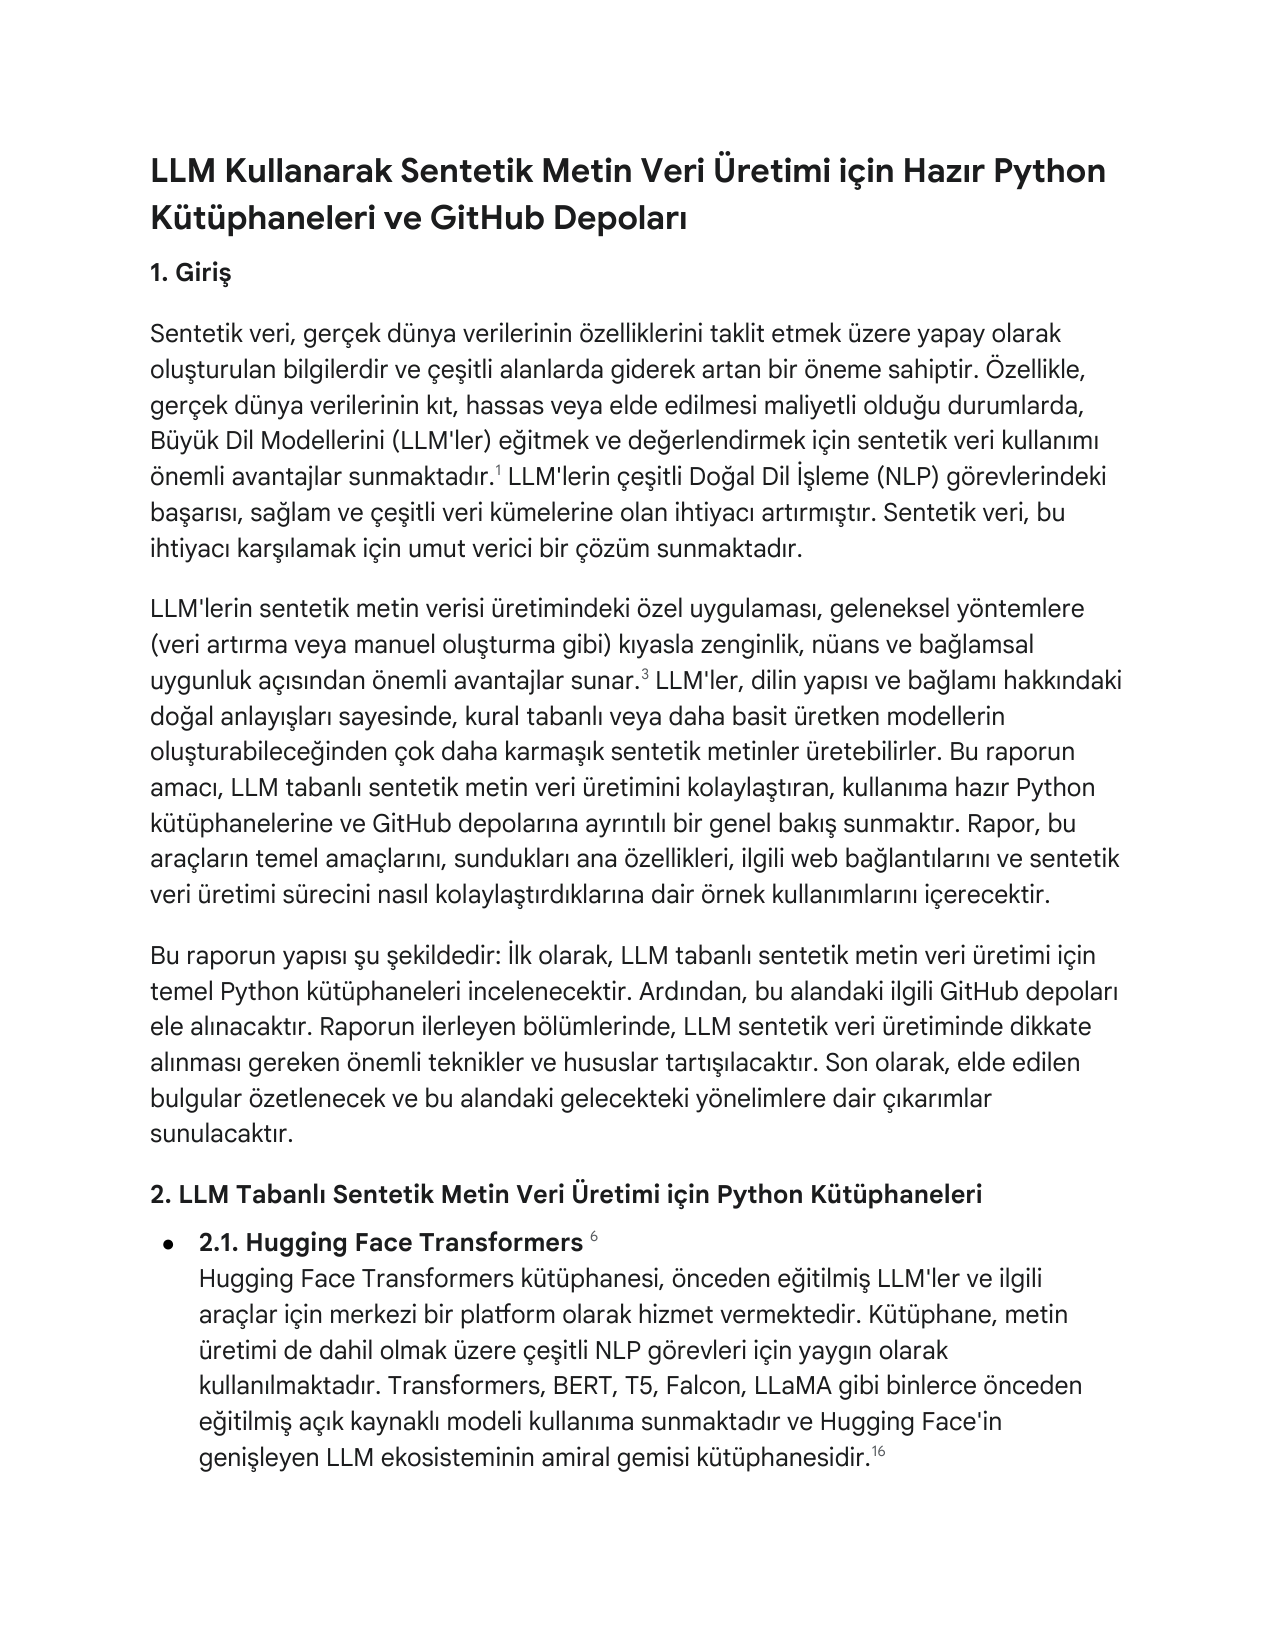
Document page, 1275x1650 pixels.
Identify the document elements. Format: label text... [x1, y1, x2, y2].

text 1. Giriş [150, 258, 1125, 289]
text Sentetik veri, gerçek dünya verilerinin özelliklerini taklit etmek üzere yapay olarak oluşturulan bilgilerdir ve çeşitli alanlarda giderek artan bir öneme sahiptir. Özellikle, gerçek dünya verilerinin kıt, hassas veya elde edilmesi maliyetli olduğu durumlarda, Büyük Dil Modellerini (LLM'ler) eğitmek ve değerlendirmek için sentetik veri kullanımı önemli avantajlar sunmaktadır.1 LLM'lerin çeşitli Doğal Dil İşleme (NLP) görevlerindeki başarısı, sağlam ve çeşitli veri kümelerine olan ihtiyacı artırmıştır. Sentetik veri, bu ihtiyacı karşılamak için umut verici bir çözüm sunmaktadır. [150, 318, 1125, 564]
text Bu raporun yapısı şu şekildedir: İlk olarak, LLM tabanlı sentetik metin veri üretimi için temel Python kütüphaneleri incelenecektir. Ardından, bu alandaki ilgili GitHub depoları ele alınacaktır. Raporun ilerleyen bölümlerinde, LLM sentetik veri üretiminde dikkate alınması gereken önemli teknikler ve hususlar tartışılacaktır. Son olarak, elde edilen bulgular özetlenecek ve bu alandaki gelecekteki yönelimlere dair çıkarımlar sunulacaktır. [150, 940, 1125, 1150]
subtitle LLM Kullanarak Sentetik Metin Veri Üretimi için Hazır Python Kütüphaneleri ve GitHub Depoları [150, 150, 1125, 239]
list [161, 1228, 1125, 1473]
text 2. LLM Tabanlı Sentetik Metin Veri Üretimi için Python Kütüphaneleri [150, 1179, 1125, 1211]
text LLM'lerin sentetik metin verisi üretimindeki özel uygulaması, geleneksel yöntemlere (veri artırma veya manuel oluşturma gibi) kıyasla zenginlik, nüans ve bağlamsal uygunluk açısından önemli avantajlar sunar.3 LLM'ler, dilin yapısı ve bağlamı hakkındaki doğal anlayışları sayesinde, kural tabanlı veya daha basit üretken modellerin oluşturabileceğinden çok daha karmaşık sentetik metinler üretebilirler. Bu raporun amacı, LLM tabanlı sentetik metin veri üretimini kolaylaştıran, kullanıma hazır Python kütüphanelerine ve GitHub depolarına ayrıntılı bir genel bakış sunmaktır. Rapor, bu araçların temel amaçlarını, sundukları ana özellikleri, ilgili web bağlantılarını ve sentetik veri üretimi sürecini nasıl kolaylaştırdıklarına dair örnek kullanımlarını içerecektir. [150, 593, 1125, 911]
